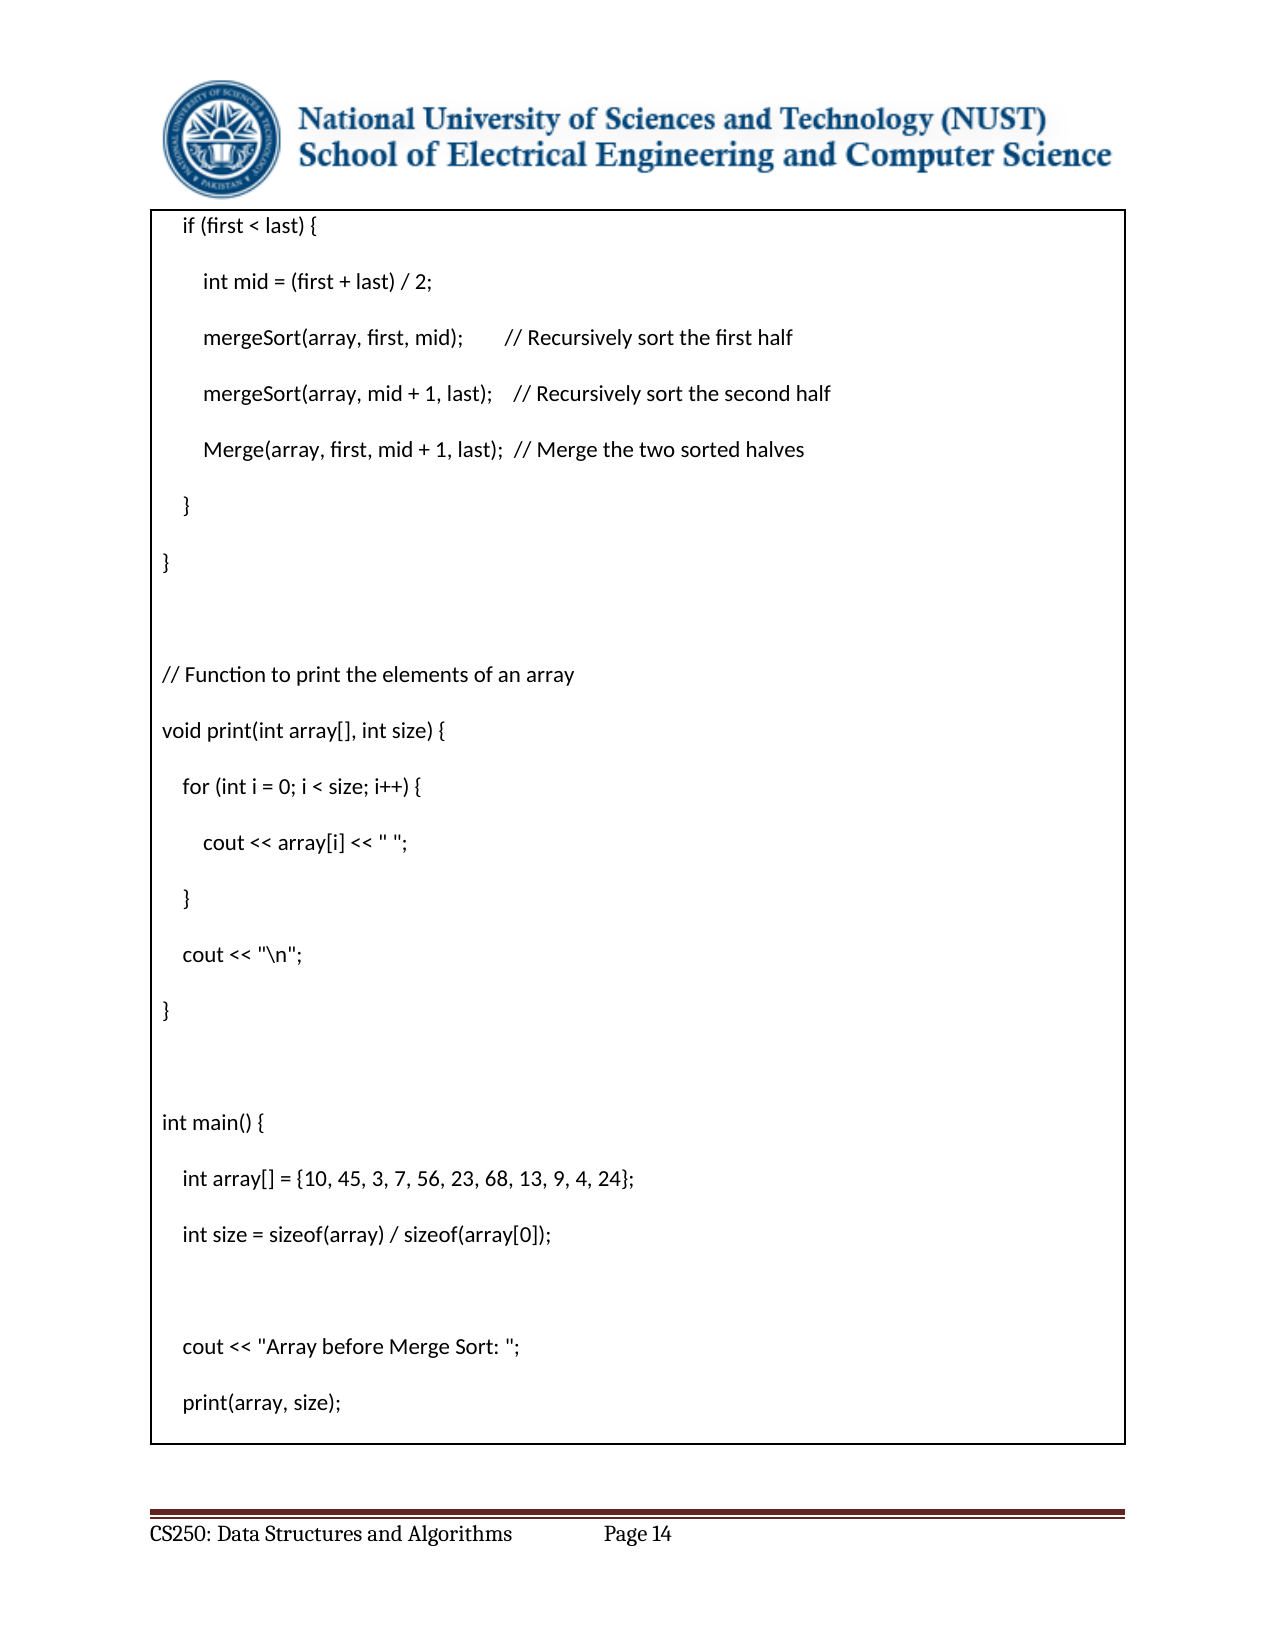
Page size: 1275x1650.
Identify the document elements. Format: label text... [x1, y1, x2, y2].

picture [150, 75, 1125, 209]
